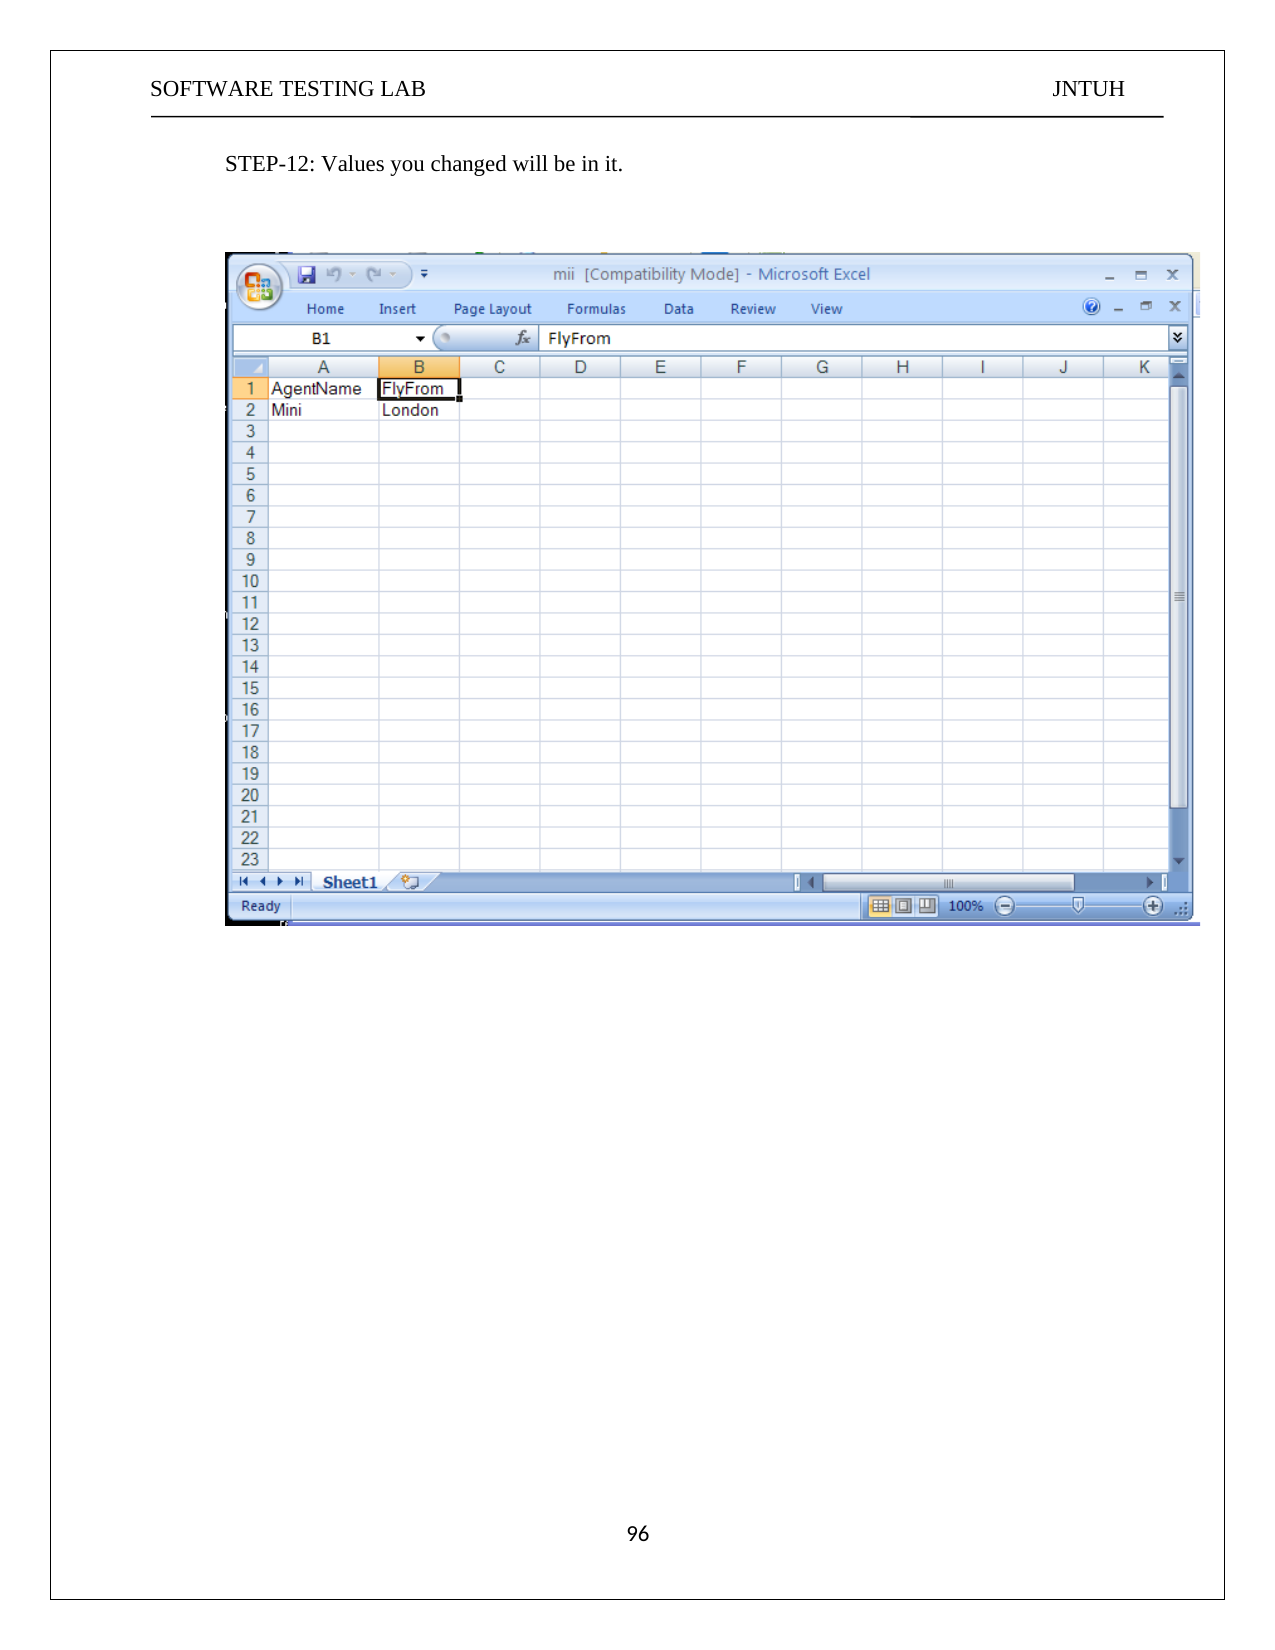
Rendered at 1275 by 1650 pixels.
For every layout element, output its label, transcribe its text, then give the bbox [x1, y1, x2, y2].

picture [225, 252, 1200, 926]
text STEP-12: Values you changed will be in it. [225, 150, 1125, 176]
